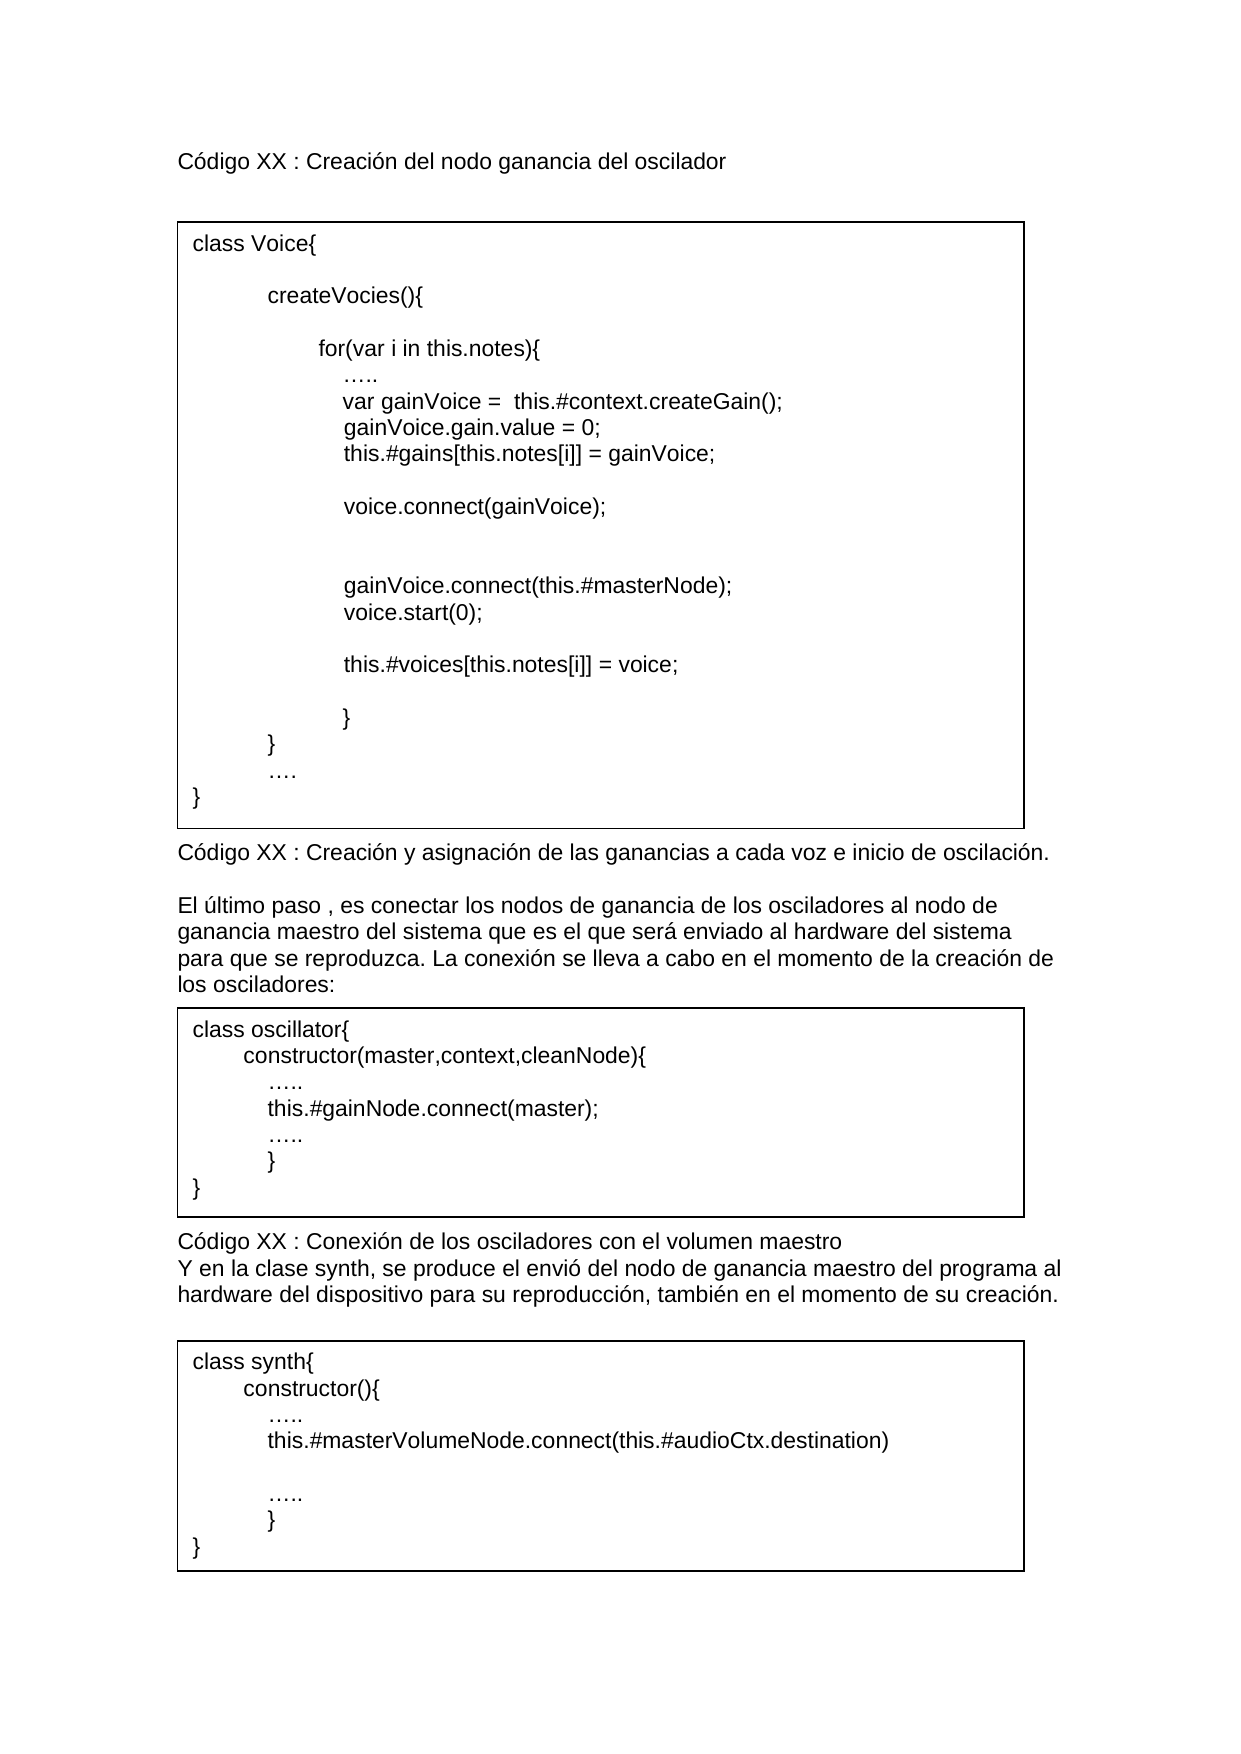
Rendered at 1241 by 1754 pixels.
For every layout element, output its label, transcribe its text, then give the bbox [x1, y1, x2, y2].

text Y en la clase synth, se produce el envió del nodo de ganancia maestro del programa al hardware del dispositivo para su reproducción, también en el momento de su creación. [177, 1254, 1063, 1307]
text Código XX : Conexión de los osciladores con el volumen maestro [177, 997, 1063, 1254]
text El último paso , es conectar los nodos de ganancia de los osciladores al nodo de ganancia maestro del sistema que es el que será enviado al hardware del sistema para que se reproduzca. La conexión se lleva a cabo en el momento de la creación de los osciladores: [177, 892, 1063, 997]
text Código XX : Creación y asignación de las ganancias a cada voz e inicio de oscilación. [177, 200, 1063, 865]
text Código XX : Creación del nodo ganancia del oscilador [177, 148, 1063, 174]
